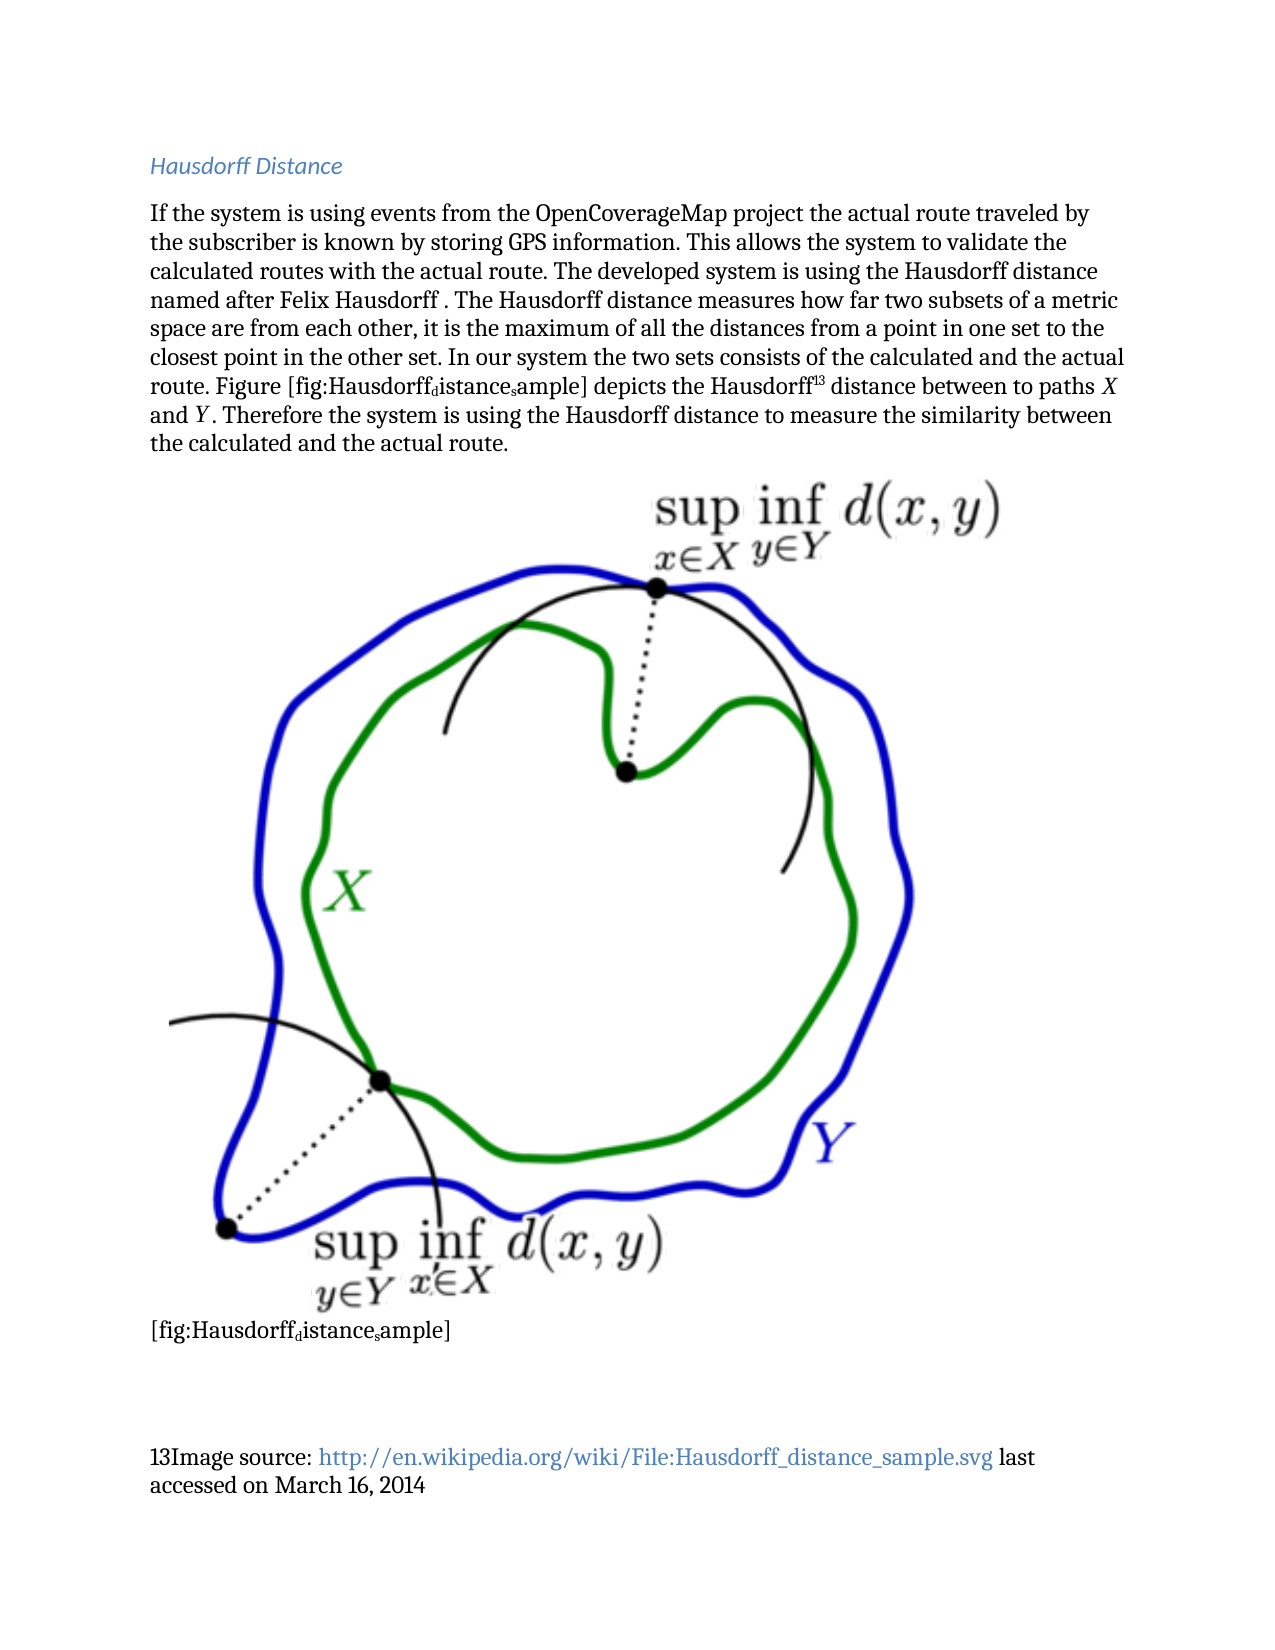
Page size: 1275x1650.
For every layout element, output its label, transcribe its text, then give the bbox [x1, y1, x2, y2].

text If the system is using events from the OpenCoverageMap project the actual route traveled by the subscriber is known by storing GPS information. This allows the system to validate the calculated routes with the actual route. The developed system is using the Hausdorff distance named after Felix Hausdorff . The Hausdorff distance measures how far two subsets of a metric space are from each other, it is the maximum of all the distances from a point in one set to the closest point in the other set. In our system the two sets consists of the calculated and the actual route. Figure [fig:Hausdorffdistancesample] depicts the Hausdorff distance between to paths and . Therefore the system is using the Hausdorff distance to measure the similarity between the calculated and the actual route. [150, 199, 1125, 458]
subtitle Hausdorff Distance [150, 150, 1125, 181]
picture [168, 476, 1003, 1317]
